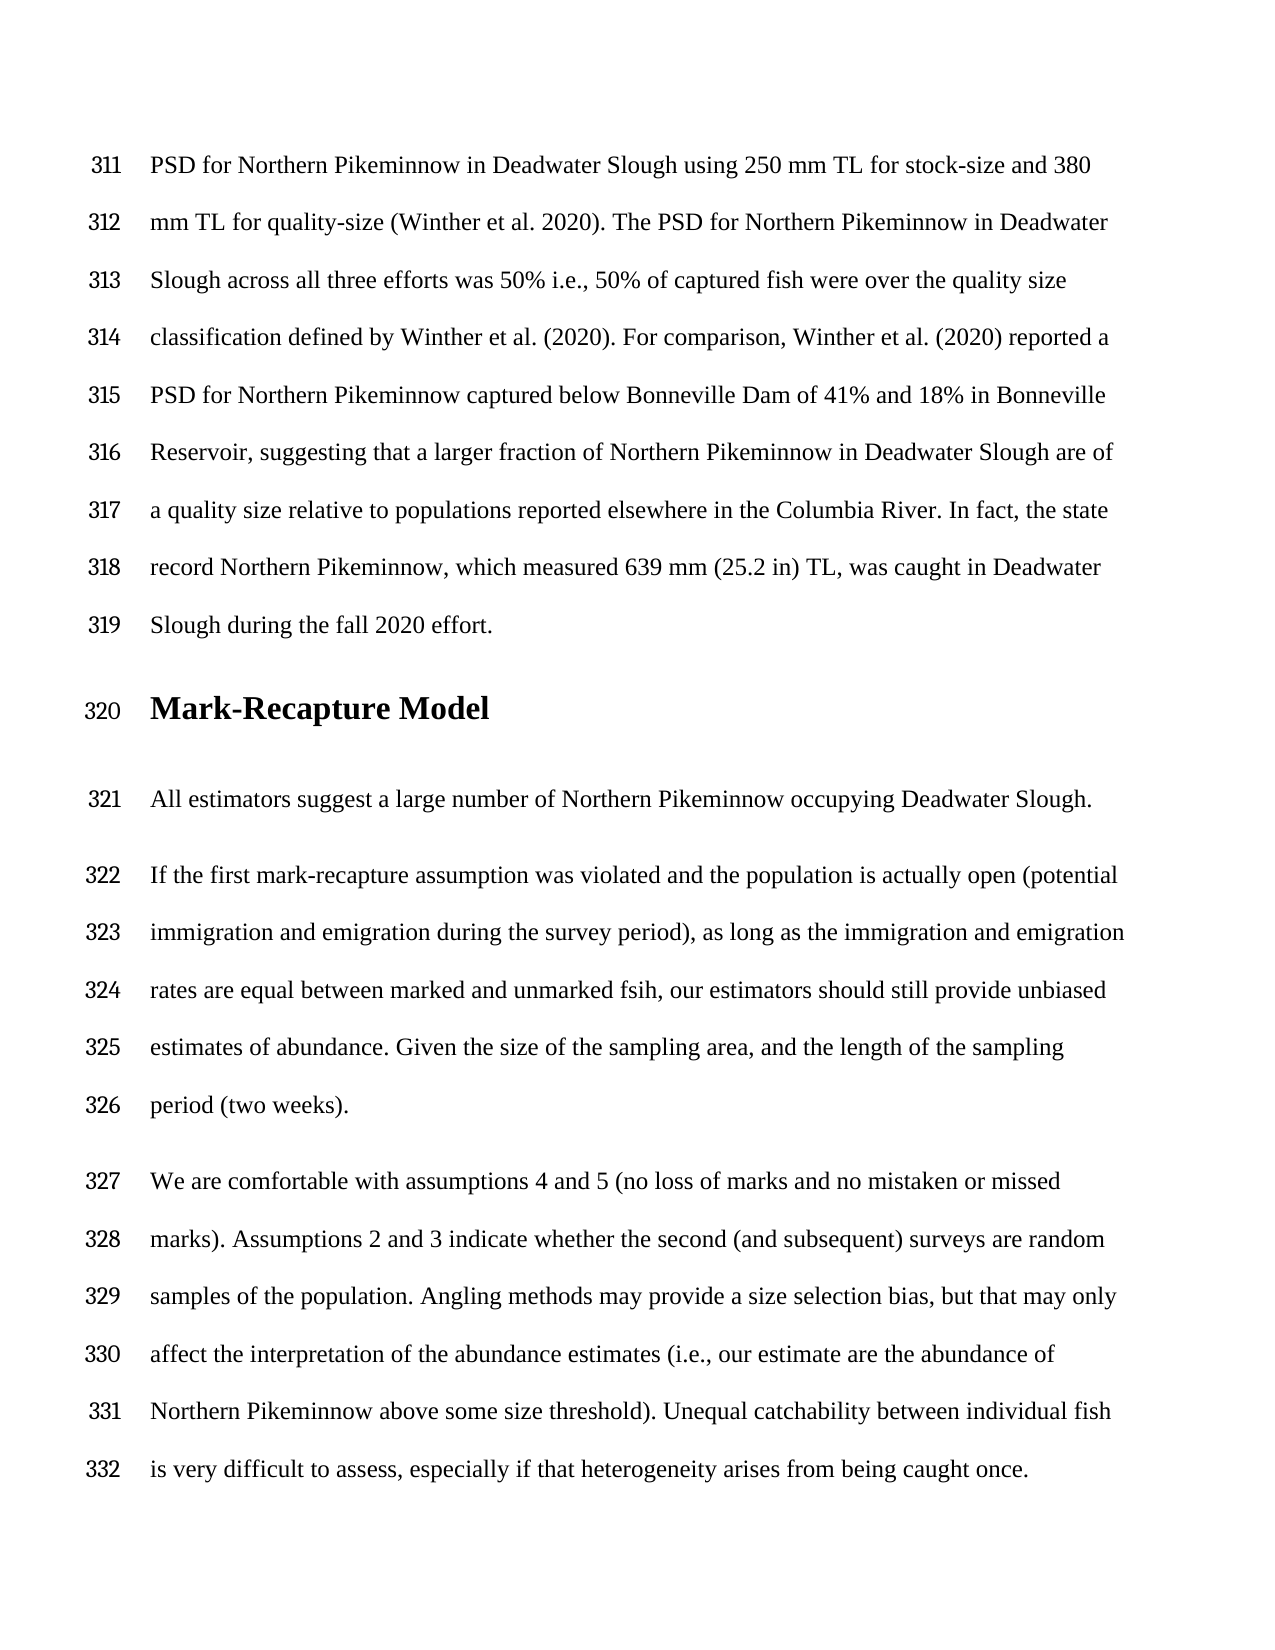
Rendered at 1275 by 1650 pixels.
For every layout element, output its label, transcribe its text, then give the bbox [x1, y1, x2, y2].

text If the first mark-recapture assumption was violated and the population is actually open (potential immigration and emigration during the survey period), as long as the immigration and emigration rates are equal between marked and unmarked fsih, our estimators should still provide unbiased estimates of abundance. Given the size of the sampling area, and the length of the sampling period (two weeks). [150, 860, 1125, 1119]
subtitle Mark-Recapture Model [150, 688, 1125, 727]
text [150, 150, 1125, 639]
text We are comfortable with assumptions 4 and 5 (no loss of marks and no mistaken or missed marks). Assumptions 2 and 3 indicate whether the second (and subsequent) surveys are random samples of the population. Angling methods may provide a size selection bias, but that may only affect the interpretation of the abundance estimates (i.e., our estimate are the abundance of Northern Pikeminnow above some size threshold). Unequal catchability between individual fish is very difficult to assess, especially if that heterogeneity arises from being caught once. [150, 1166, 1125, 1482]
text All estimators suggest a large number of Northern Pikeminnow occupying Deadwater Slough. [150, 784, 1125, 812]
